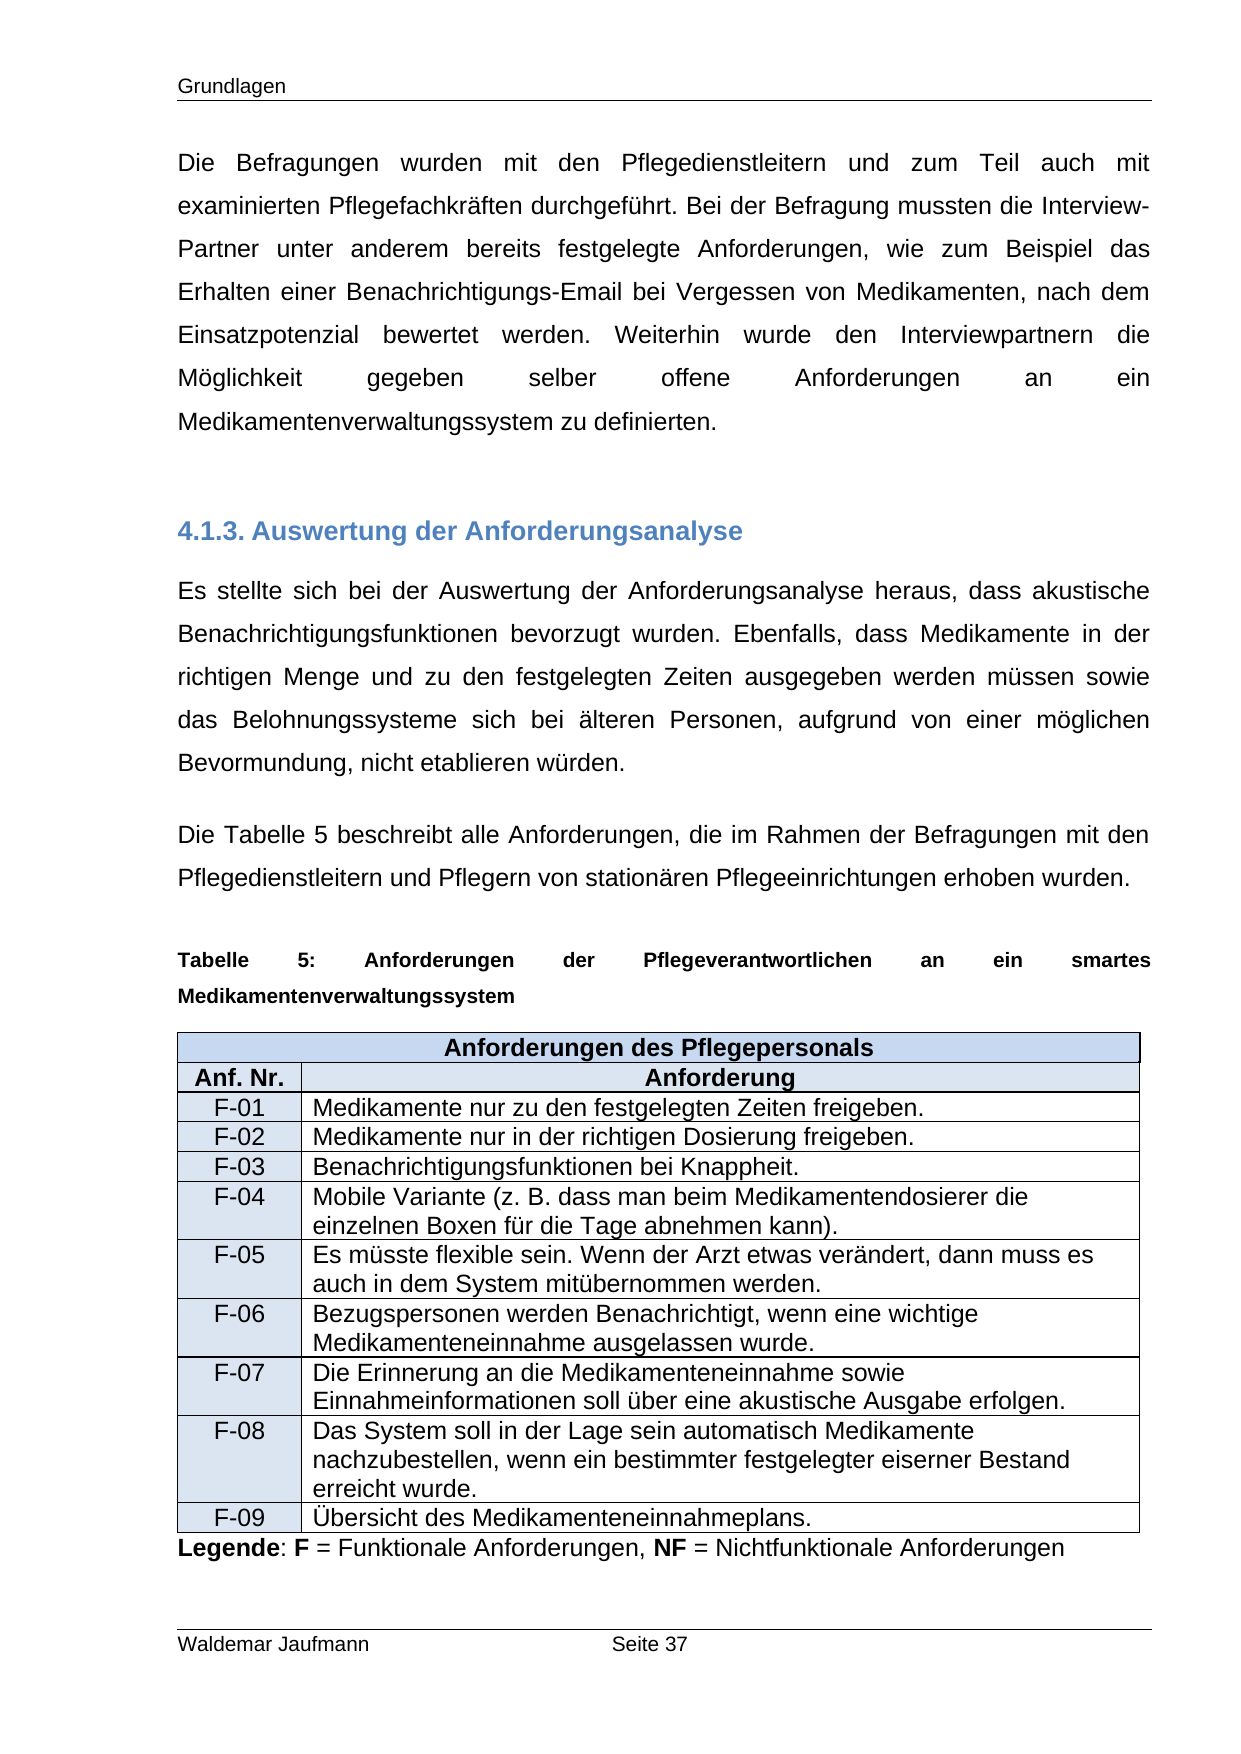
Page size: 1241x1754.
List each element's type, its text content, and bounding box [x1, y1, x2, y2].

text Die Befragungen wurden mit den Pflegedienstleitern und zum Teil auch mit examinierten Pflegefachkräften durchgeführt. Bei der Befragung mussten die Interview-Partner unter anderem bereits festgelegte Anforderungen, wie zum Beispiel das Erhalten einer Benachrichtigungs-Email bei Vergessen von Medikamenten, nach dem Einsatzpotenzial bewertet werden. Weiterhin wurde den Interviewpartnern die Möglichkeit gegeben selber offene Anforderungen an ein Medikamentenverwaltungssystem zu definierten. [177, 148, 1152, 435]
text Es stellte sich bei der Auswertung der Anforderungsanalyse heraus, dass akustische Benachrichtigungsfunktionen bevorzugt wurden. Ebenfalls, dass Medikamente in der richtigen Menge und zu den festgelegten Zeiten ausgegeben werden müssen sowie das Belohnungssysteme sich bei älteren Personen, aufgrund von einer möglichen Bevormundung, nicht etablieren würden. [177, 576, 1152, 777]
table_cell F-05 [178, 1240, 301, 1298]
table_cell Bezugspersonen werden Benachrichtigt, wenn eine wichtige Medikamenteneinnahme ausgelassen wurde. [302, 1299, 1139, 1356]
table_cell F-09 [178, 1503, 301, 1532]
table_cell F-01 [178, 1093, 301, 1121]
table_cell Medikamente nur zu den festgelegten Zeiten freigeben. [302, 1093, 1139, 1121]
table_cell Anforderung [302, 1063, 1139, 1091]
table_cell Mobile Variante (z. B. dass man beim Medikamentendosierer die einzelnen Boxen für die Tage abnehmen kann). [302, 1182, 1139, 1239]
text Tabelle 5: Anforderungen der Pflegeverantwortlichen an ein smartes Medikamentenverwaltungssystem [177, 947, 1152, 1007]
table_cell Anf. Nr. [178, 1063, 301, 1091]
subtitle Auswertung der Anforderungsanalyse [177, 513, 1152, 547]
table_cell F-03 [178, 1152, 301, 1181]
table_cell Es müsste flexible sein. Wenn der Arzt etwas verändert, dann muss es auch in dem System mitübernommen werden. [302, 1240, 1139, 1298]
table_cell F-04 [178, 1182, 301, 1239]
table_cell Übersicht des Medikamenteneinnahmeplans. [302, 1503, 1139, 1532]
table_cell F-07 [178, 1358, 301, 1415]
table_cell F-06 [178, 1299, 301, 1356]
table_cell Benachrichtigungsfunktionen bei Knappheit. [302, 1152, 1139, 1181]
table_cell F-08 [178, 1416, 301, 1502]
table_cell Die Erinnerung an die Medikamenteneinnahme sowie Einnahmeinformationen soll über eine akustische Ausgabe erfolgen. [302, 1358, 1139, 1415]
text Die Tabelle 5 beschreibt alle Anforderungen, die im Rahmen der Befragungen mit den Pflegedienstleitern und Pflegern von stationären Pflegeeinrichtungen erhoben wurden. [177, 820, 1152, 892]
table_cell Medikamente nur in der richtigen Dosierung freigeben. [302, 1122, 1139, 1151]
table_header Anforderungen des Pflegepersonals [178, 1033, 1139, 1062]
text Legende: F = Funktionale Anforderungen, NF = Nichtfunktionale Anforderungen [177, 1533, 1152, 1562]
table_cell F-02 [178, 1122, 301, 1151]
table_cell Das System soll in der Lage sein automatisch Medikamente nachzubestellen, wenn ein bestimmter festgelegter eiserner Bestand erreicht wurde. [302, 1416, 1139, 1502]
